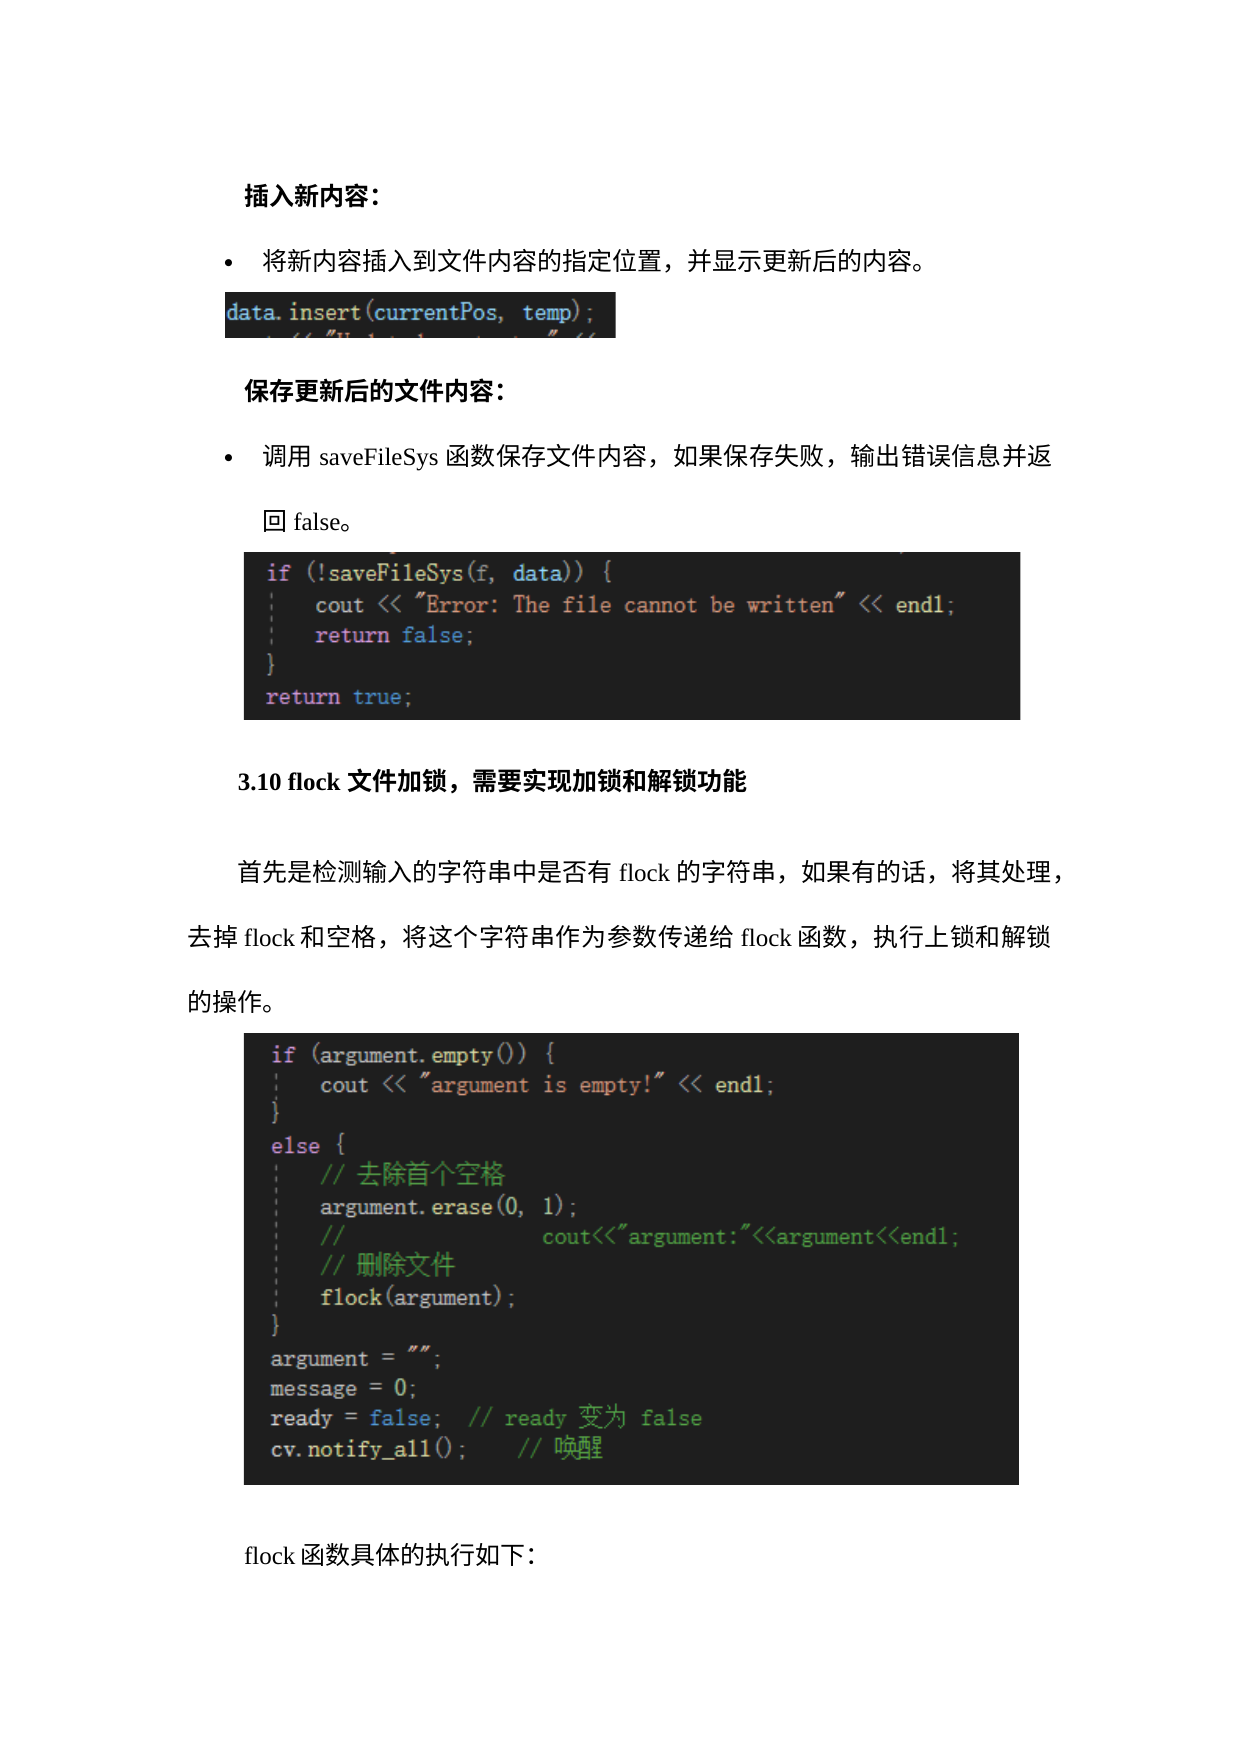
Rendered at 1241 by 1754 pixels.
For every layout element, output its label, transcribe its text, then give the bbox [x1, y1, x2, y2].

picture [243, 552, 1021, 720]
text 插入新内容： [244, 162, 1053, 227]
text 首先是检测输入的字符串中是否有flock 的字符串，如果有的话，将其处理，去掉flock和空格，将这个字符串作为参数传递给flock函数，执行上锁和解锁的操作。 [187, 838, 1053, 1033]
list 将新内容插入到文件内容的指定位置，并显示更新后的内容。 [225, 227, 1053, 292]
text 保存更新后的文件内容： [244, 357, 1053, 422]
picture [243, 1033, 1019, 1485]
list 调用 saveFileSys 函数保存文件内容，如果保存失败，输出错误信息并返回 false。 [225, 422, 1053, 552]
subtitle 3.10 flock 文件加锁，需要实现加锁和解锁功能 [187, 747, 1028, 812]
picture [225, 292, 616, 338]
text flock函数具体的执行如下： [244, 1521, 1053, 1586]
